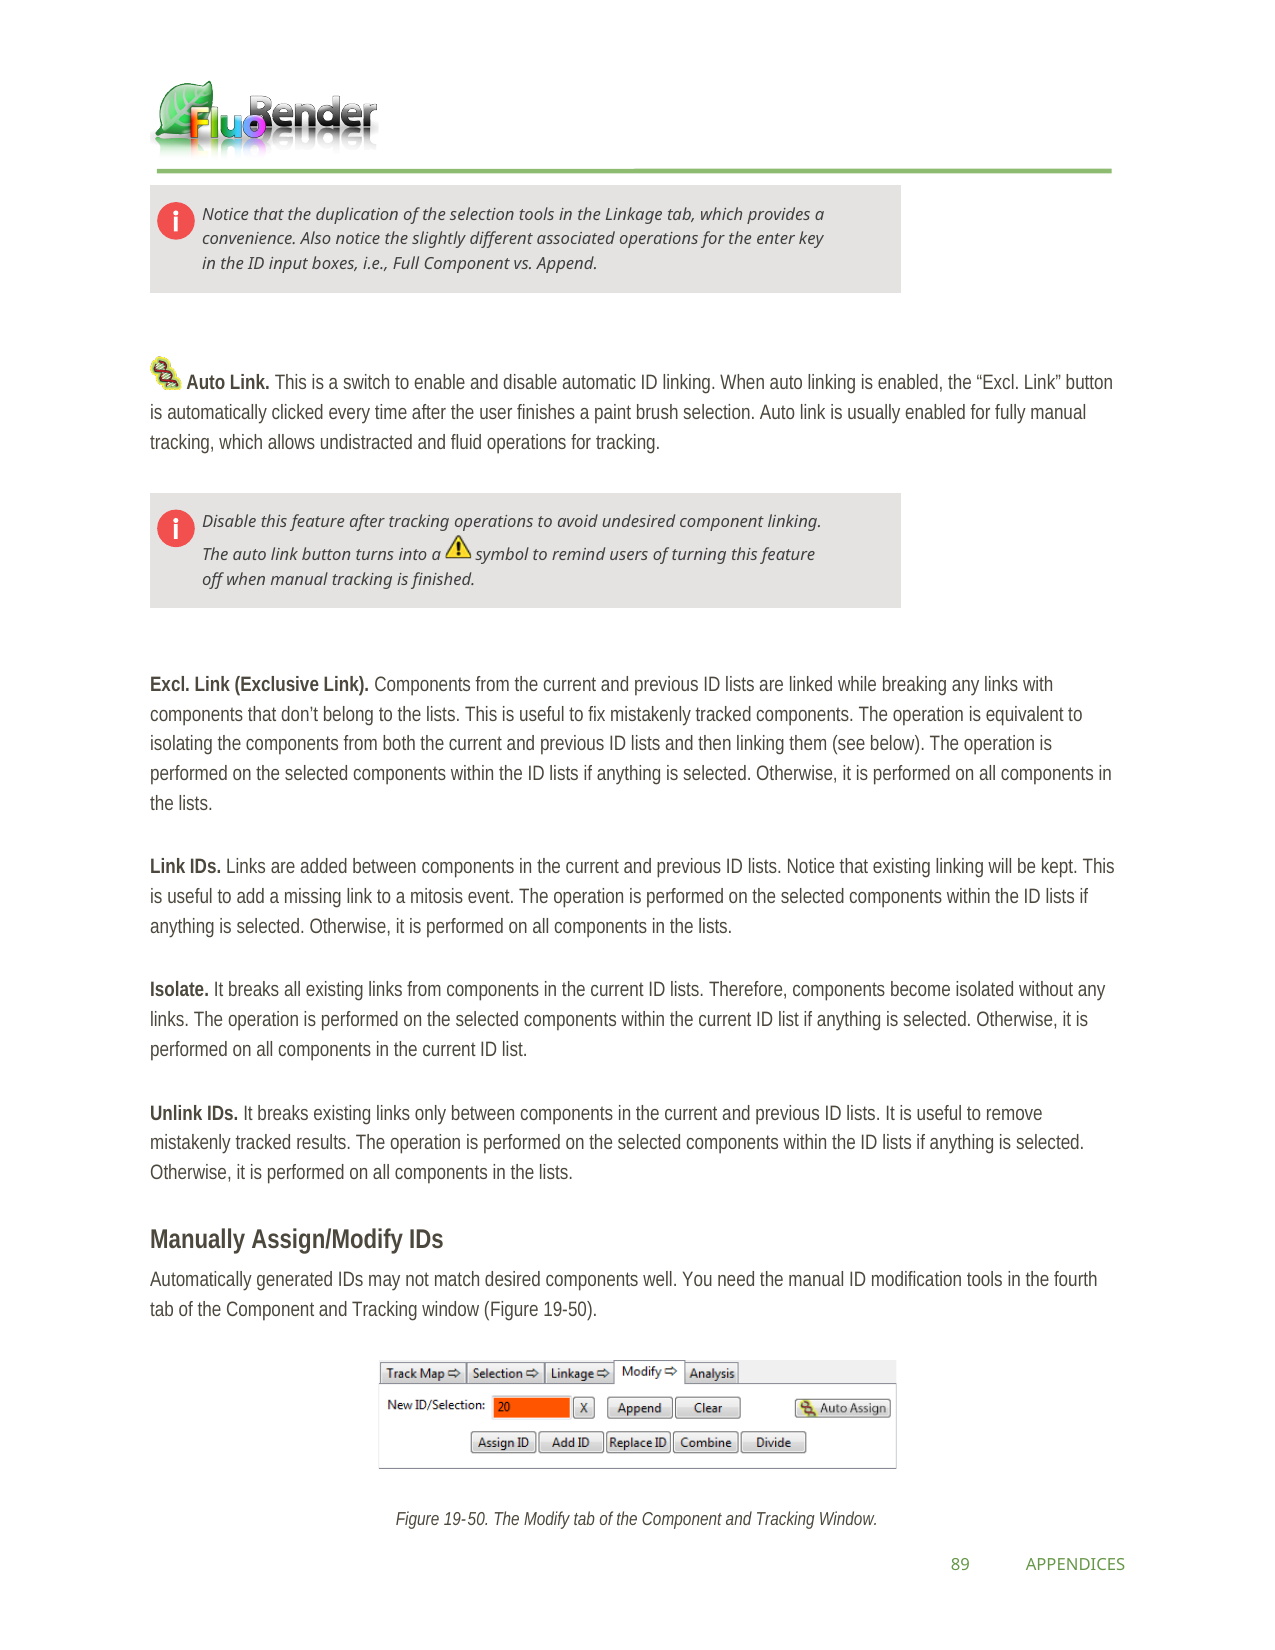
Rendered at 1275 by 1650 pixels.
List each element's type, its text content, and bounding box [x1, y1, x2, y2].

picture [150, 75, 379, 162]
subtitle Manually Assign/Modify IDs [150, 1223, 1125, 1254]
picture [378, 1360, 897, 1469]
picture [445, 534, 472, 560]
table_header Notice that the duplication of the selection tools in the Linkage tab, which provides a convenience. Also notice the slightly different associated operations for the enter key in the ID input boxes, i.e., Full Component vs. Append. [202, 185, 901, 293]
table_header Disable this feature after tracking operations to avoid undesired component linking. The auto link button turns into a symbol to remind users of turning this feature off when manual tracking is finished. [202, 493, 901, 608]
text Unlink IDs. It breaks existing links only between components in the current and previous ID lists. It is useful to remove mistakenly tracked results. The operation is performed on the selected components within the ID lists if anything is selected. Otherwise, it is performed on all components in the lists. [150, 1100, 1125, 1184]
text Link IDs. Links are added between components in the current and previous ID lists. Notice that existing linking will be kept. This is useful to add a missing link to a mitosis event. The operation is performed on the selected components within the ID lists if anything is selected. Otherwise, it is performed on all components in the lists. [150, 854, 1125, 938]
text Excl. Link (Exclusive Link). Components from the current and previous ID lists are linked while breaking any links with components that don’t belong to the lists. This is useful to fix mistakenly tracked components. The operation is equivalent to isolating the components from both the current and previous ID lists and then linking them (see below). The operation is performed on the selected components within the ID lists if anything is selected. Otherwise, it is performed on all components in the lists. [150, 672, 1125, 815]
text Auto Link. This is a switch to enable and disable automatic ID linking. When auto linking is enabled, the “Excl. Link” button is automatically clicked every time after the user finishes a paint brush selection. Auto link is usually enabled for fully manual tracking, which allows undistracted and fluid operations for tracking. [150, 356, 1125, 454]
text Isolate. It breaks all existing links from components in the current ID lists. Therefore, components become isolated without any links. The operation is performed on the selected components within the current ID list if anything is selected. Otherwise, it is performed on all components in the current ID list. [150, 977, 1125, 1061]
table_header [150, 185, 202, 293]
table_header [150, 493, 202, 608]
picture [150, 356, 182, 390]
